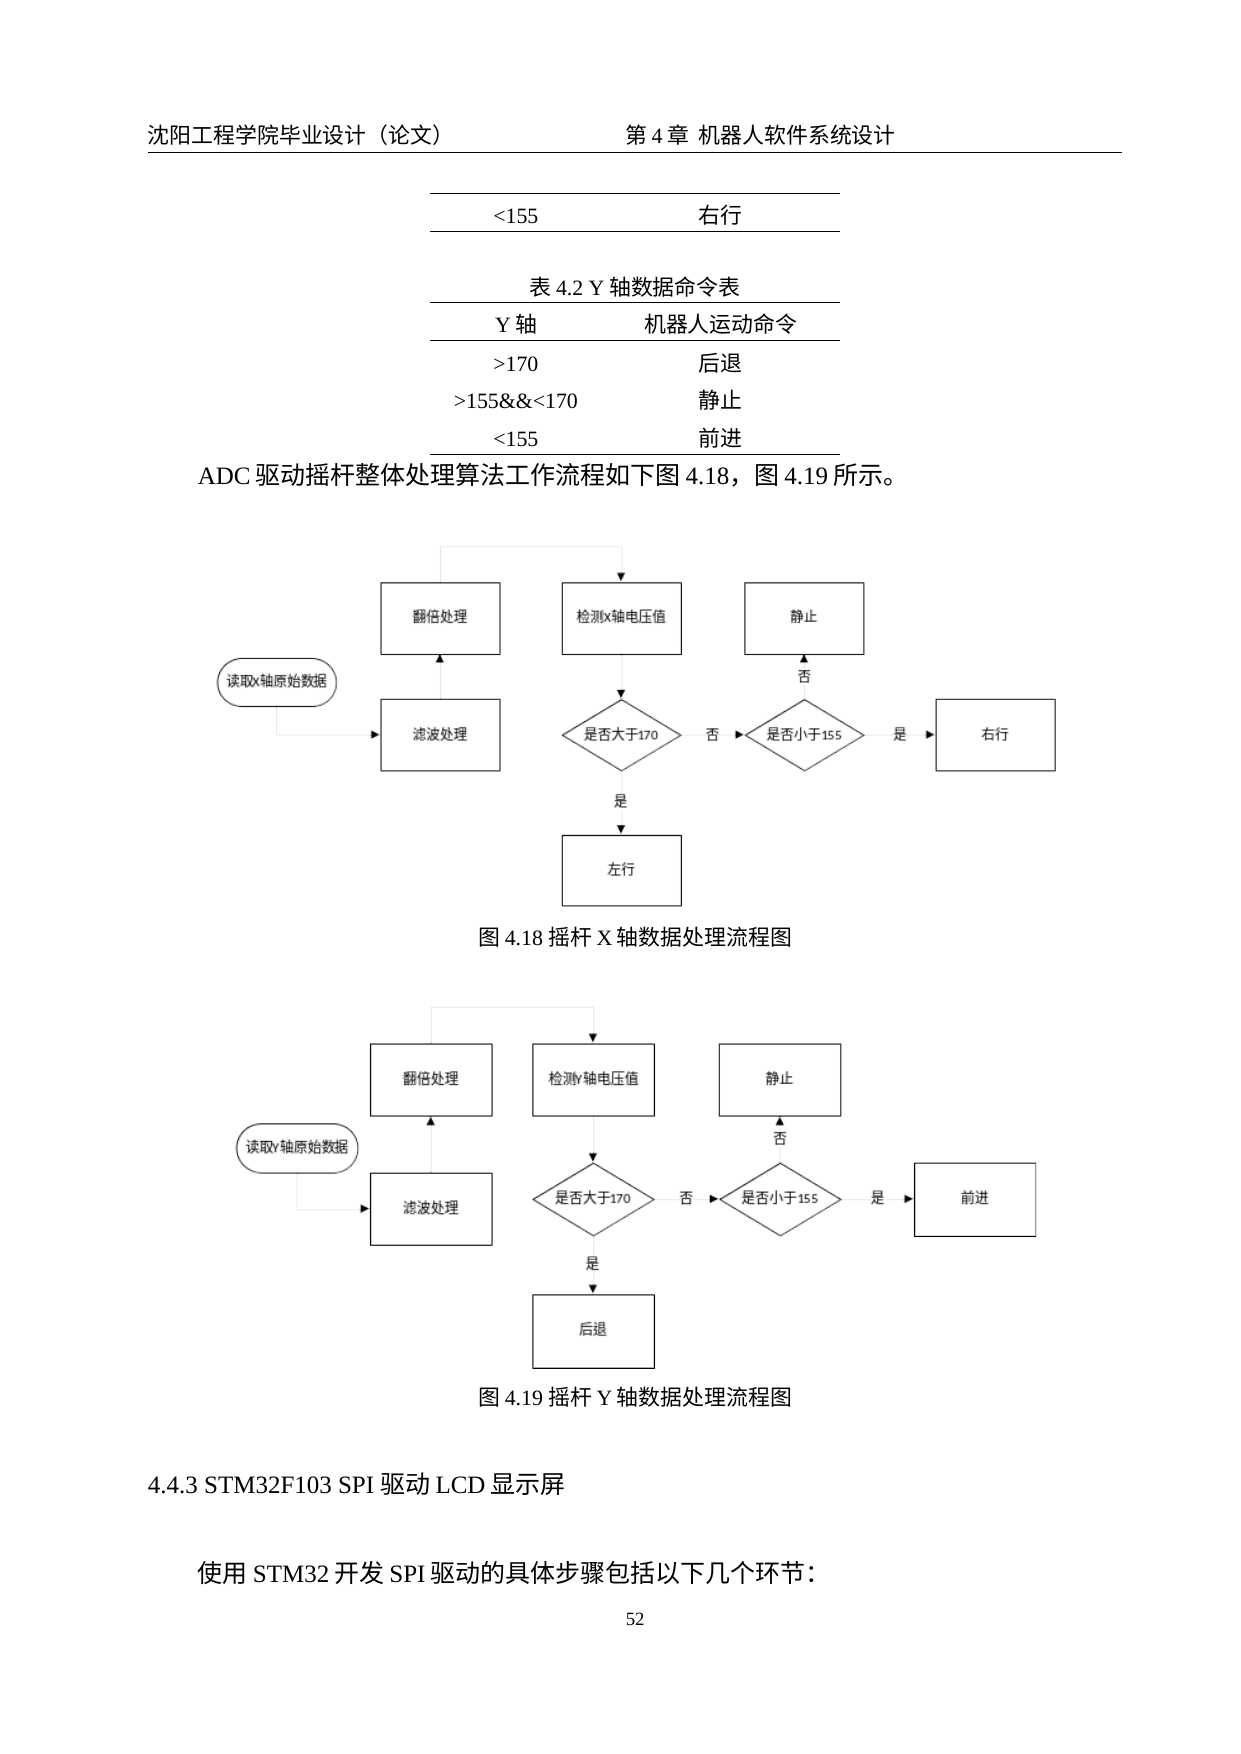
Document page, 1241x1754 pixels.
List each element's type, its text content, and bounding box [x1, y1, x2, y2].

text 表4.2 Y轴数据命令表 [148, 269, 1122, 302]
text 4.4.3 STM32F103 SPI 驱动LCD显示屏 [148, 1450, 1122, 1515]
table_cell >170 [430, 341, 601, 379]
text 图4.19 摇杆Y轴数据处理流程图 [148, 1380, 1122, 1412]
text 使用STM32开发SPI驱动的具体步骤包括以下几个环节： [148, 1552, 1122, 1590]
table_cell <155 [430, 416, 601, 454]
table_cell >155&&<170 [430, 379, 601, 416]
table_header 机器人运动命令 [601, 303, 839, 340]
table_cell 静止 [601, 379, 839, 416]
table_cell <155 [430, 194, 601, 231]
table_header Y轴 [430, 303, 601, 340]
text 图4.18 摇杆X轴数据处理流程图 [148, 920, 1122, 952]
table_cell 后退 [601, 341, 839, 379]
table_cell 右行 [601, 194, 839, 231]
text ADC驱动摇杆整体处理算法工作流程如下图4.18，图4.19所示。 [148, 455, 1122, 492]
table_cell 前进 [601, 416, 839, 454]
